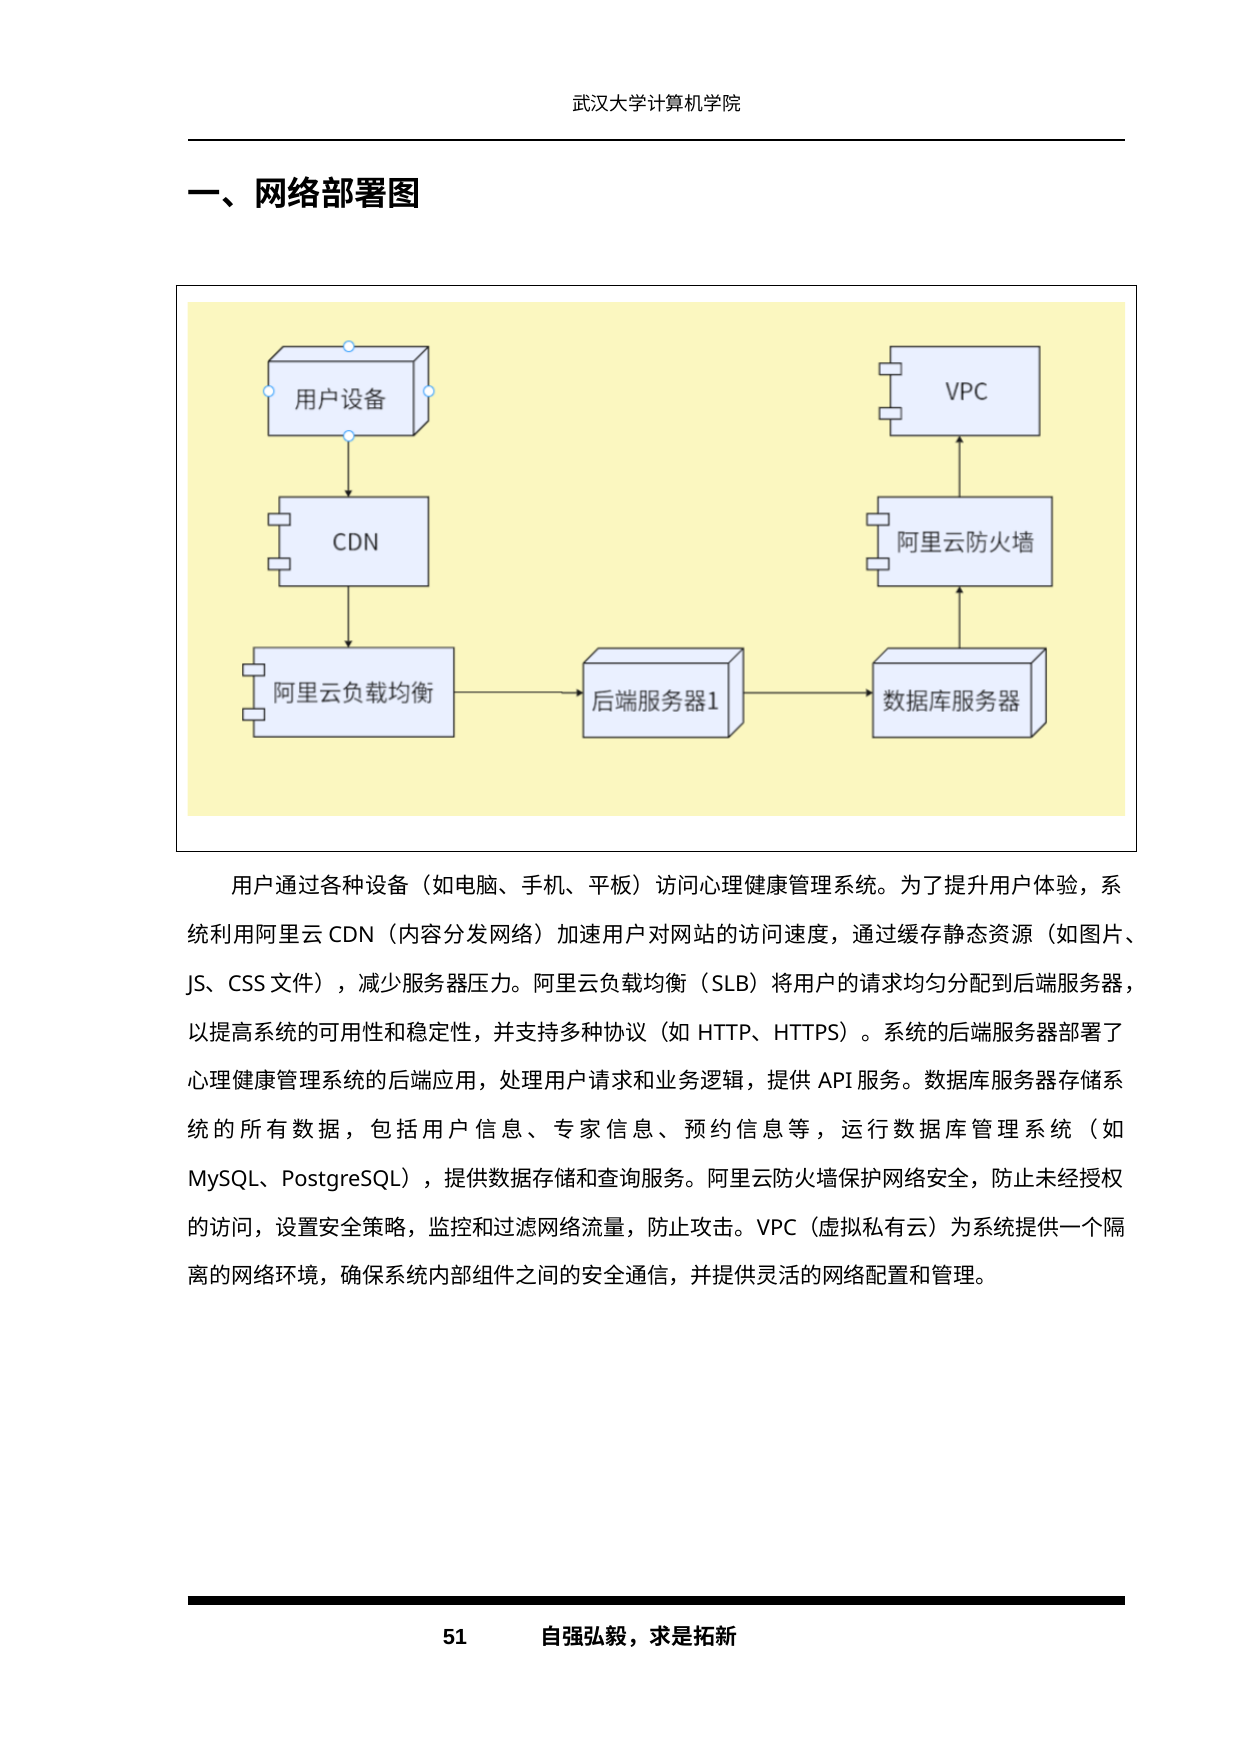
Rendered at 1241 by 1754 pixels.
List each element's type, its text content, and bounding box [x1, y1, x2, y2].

picture [187, 302, 1125, 816]
subtitle 一、网络部署图 [187, 158, 1125, 223]
text 用户通过各种设备（如电脑、手机、平板）访问心理健康管理系统。为了提升用户体验，系统利用阿里云CDN（内容分发网络）加速用户对网站的访问速度，通过缓存静态资源（如图片、JS、CSS文件），减少服务器压力。阿里云负载均衡（SLB）将用户的请求均匀分配到后端服务器，以提高系统的可用性和稳定性，并支持多种协议（如HTTP、HTTPS）。系统的后端服务器部署了心理健康管理系统的后端应用，处理用户请求和业务逻辑，提供API服务。数据库服务器存储系统的所有数据，包括用户信息、专家信息、预约信息等，运行数据库管理系统（如MySQL、PostgreSQL），提供数据存储和查询服务。阿里云防火墙保护网络安全，防止未经授权的访问，设置安全策略，监控和过滤网络流量，防止攻击。VPC（虚拟私有云）为系统提供一个隔离的网络环境，确保系统内部组件之间的安全通信，并提供灵活的网络配置和管理。 [187, 868, 1125, 1291]
table_header [177, 286, 1136, 851]
